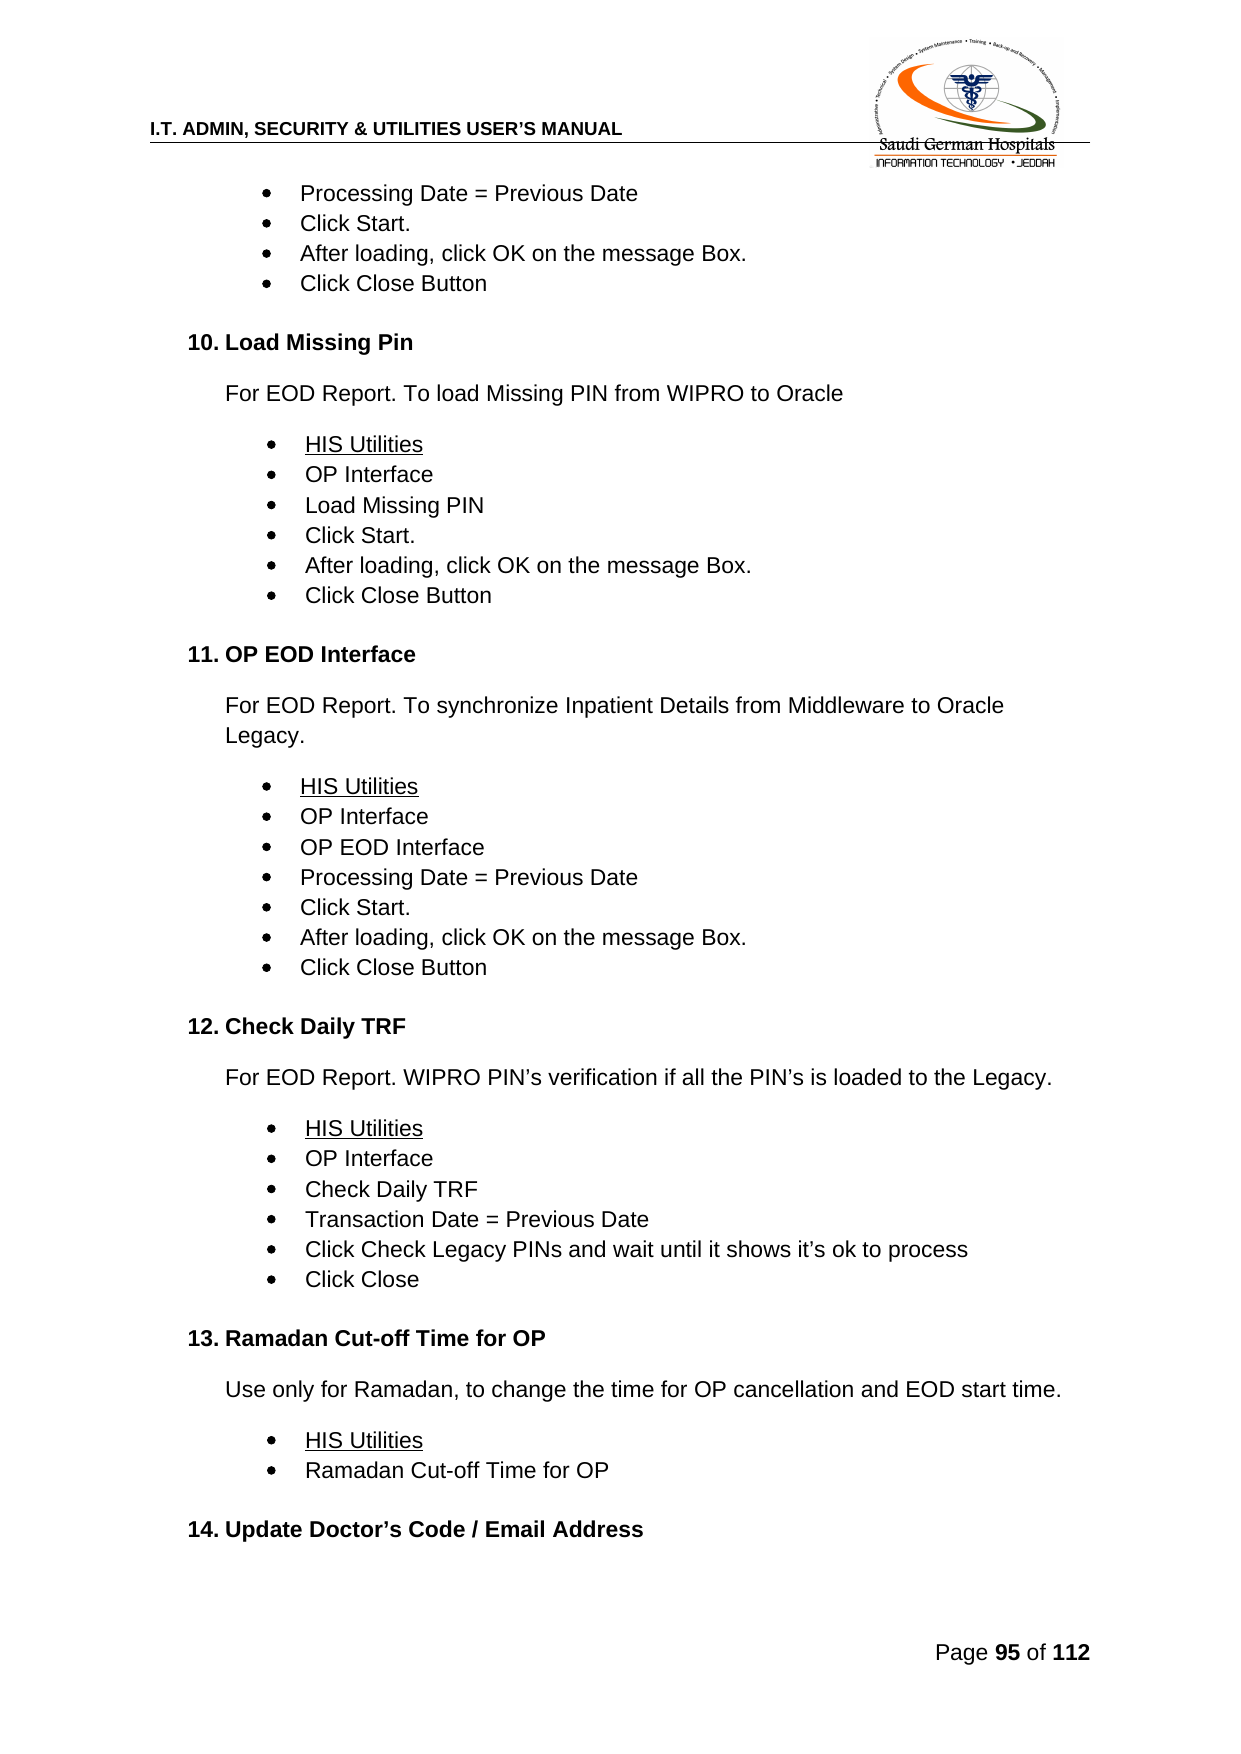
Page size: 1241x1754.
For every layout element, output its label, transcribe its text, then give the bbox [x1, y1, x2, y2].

list Check Daily TRF [267, 1176, 1090, 1202]
list Check Daily TRF [187, 1013, 1090, 1039]
list OP Interface [267, 1145, 1090, 1172]
list Click Start. [262, 210, 1090, 236]
list HIS Utilities [267, 431, 1090, 457]
list Processing Date = Previous Date [262, 864, 1090, 890]
text Use only for Ramadan, to change the time for OP cancellation and EOD start time. [225, 1376, 1090, 1402]
text For EOD Report. To synchronize Inpatient Details from Middleware to Oracle Legacy. [225, 692, 1090, 748]
list Click Start. [267, 522, 1090, 548]
list OP Interface [267, 461, 1090, 488]
list HIS Utilities [267, 1427, 1090, 1453]
list Transaction Date = Previous Date [267, 1206, 1090, 1232]
list After loading, click OK on the message Box. [267, 552, 1090, 578]
list OP EOD Interface [187, 641, 1090, 667]
list After loading, click OK on the message Box. [262, 924, 1090, 951]
list Click Check Legacy PINs and wait until it shows it’s ok to process [267, 1236, 1090, 1262]
list Load Missing Pin [187, 329, 1090, 355]
list Click Close [267, 1266, 1090, 1292]
list Click Close Button [262, 270, 1090, 297]
text For EOD Report. To load Missing PIN from WIPRO to Oracle [225, 380, 1090, 406]
text For EOD Report. WIPRO PIN’s verification if all the PIN’s is loaded to the Legacy. [225, 1064, 1090, 1090]
list Load Missing PIN [267, 492, 1090, 518]
list Ramadan Cut-off Time for OP [267, 1457, 1090, 1483]
list OP EOD Interface [262, 833, 1090, 860]
picture [869, 37, 1064, 142]
list OP Interface [262, 803, 1090, 830]
list Click Start. [262, 894, 1090, 920]
list Click Close Button [262, 954, 1090, 981]
list Click Close Button [267, 582, 1090, 608]
list HIS Utilities [262, 773, 1090, 799]
list After loading, click OK on the message Box. [262, 240, 1090, 267]
list Update Doctor’s Code / Email Address [187, 1516, 1090, 1542]
picture [869, 143, 1064, 168]
list Processing Date = Previous Date [262, 180, 1090, 206]
list HIS Utilities [267, 1115, 1090, 1141]
list Ramadan Cut-off Time for OP [187, 1325, 1090, 1351]
